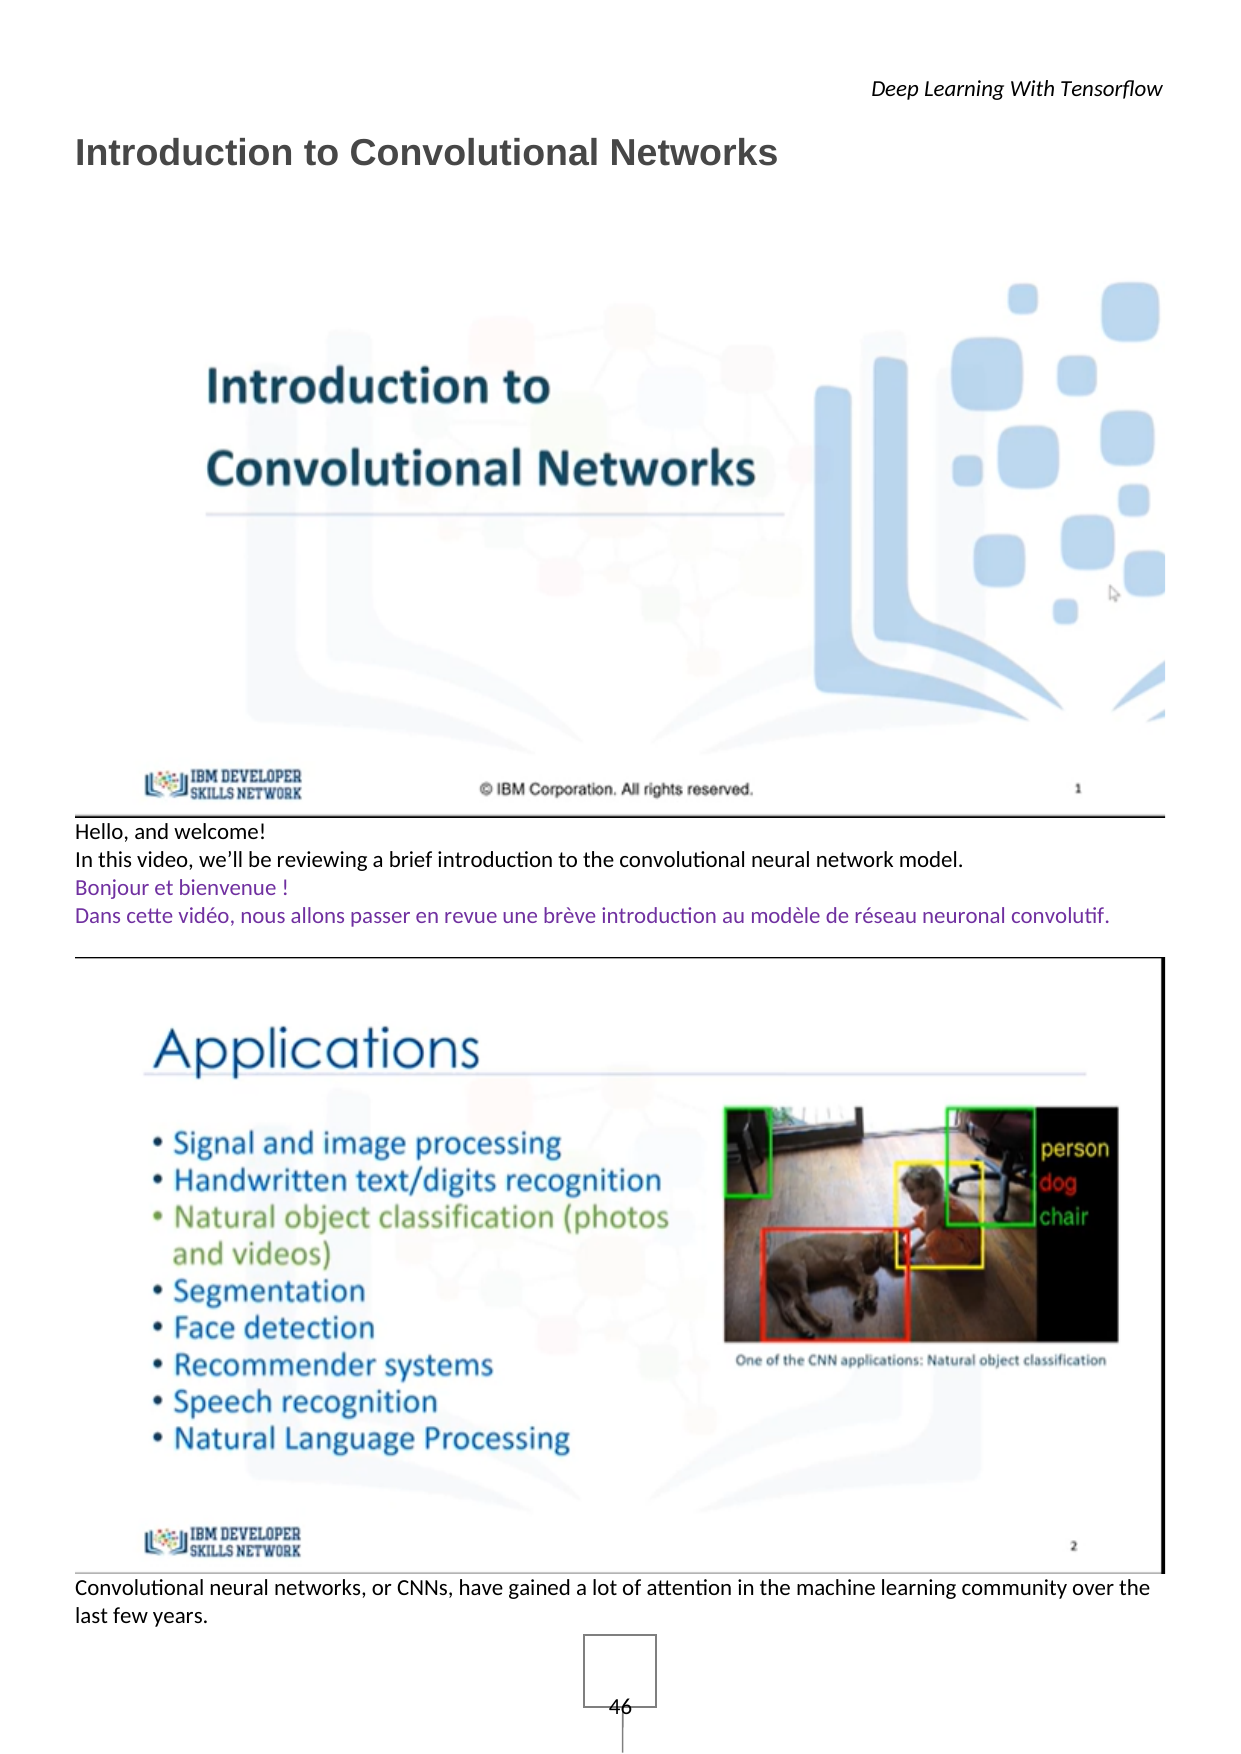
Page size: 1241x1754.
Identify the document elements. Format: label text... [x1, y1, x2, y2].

text Convolutional neural networks, or CNNs, have gained a lot of attention in the machine learning community over the last few years. [75, 1574, 1165, 1629]
text Hello, and welcome! [75, 818, 1165, 846]
text Dans cette vidéo, nous allons passer en revue une brève introduction au modèle de réseau neuronal convolutif. [75, 902, 1165, 929]
picture [75, 957, 1166, 1574]
subtitle Introduction to Convolutional Networks [75, 130, 1165, 173]
text In this video, we’ll be reviewing a brief introduction to the convolutional neural network model. [75, 846, 1165, 873]
picture [75, 201, 1166, 818]
text Bonjour et bienvenue ! [75, 873, 1165, 902]
